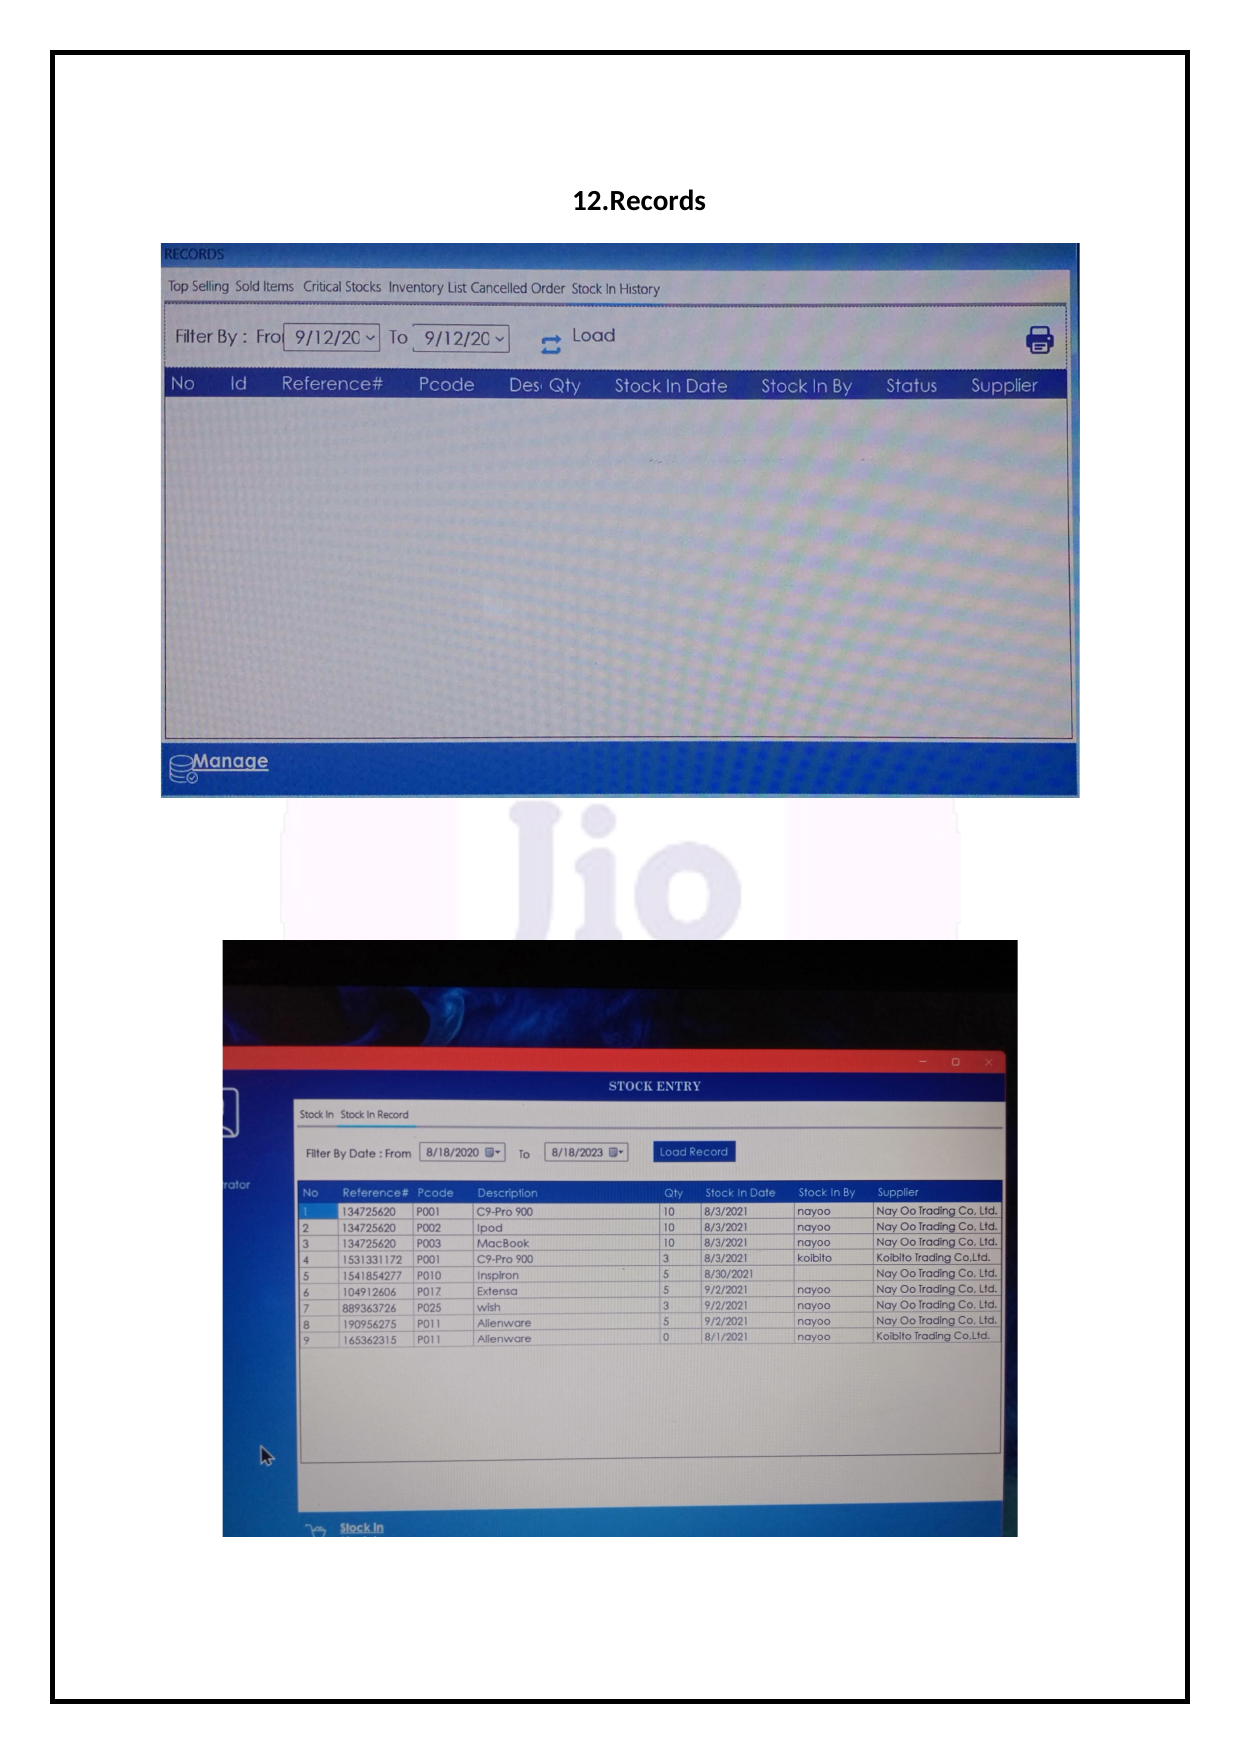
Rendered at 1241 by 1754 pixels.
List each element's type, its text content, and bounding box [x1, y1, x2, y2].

list Records [187, 182, 1090, 218]
picture [160, 243, 1080, 798]
picture [222, 940, 1018, 1537]
